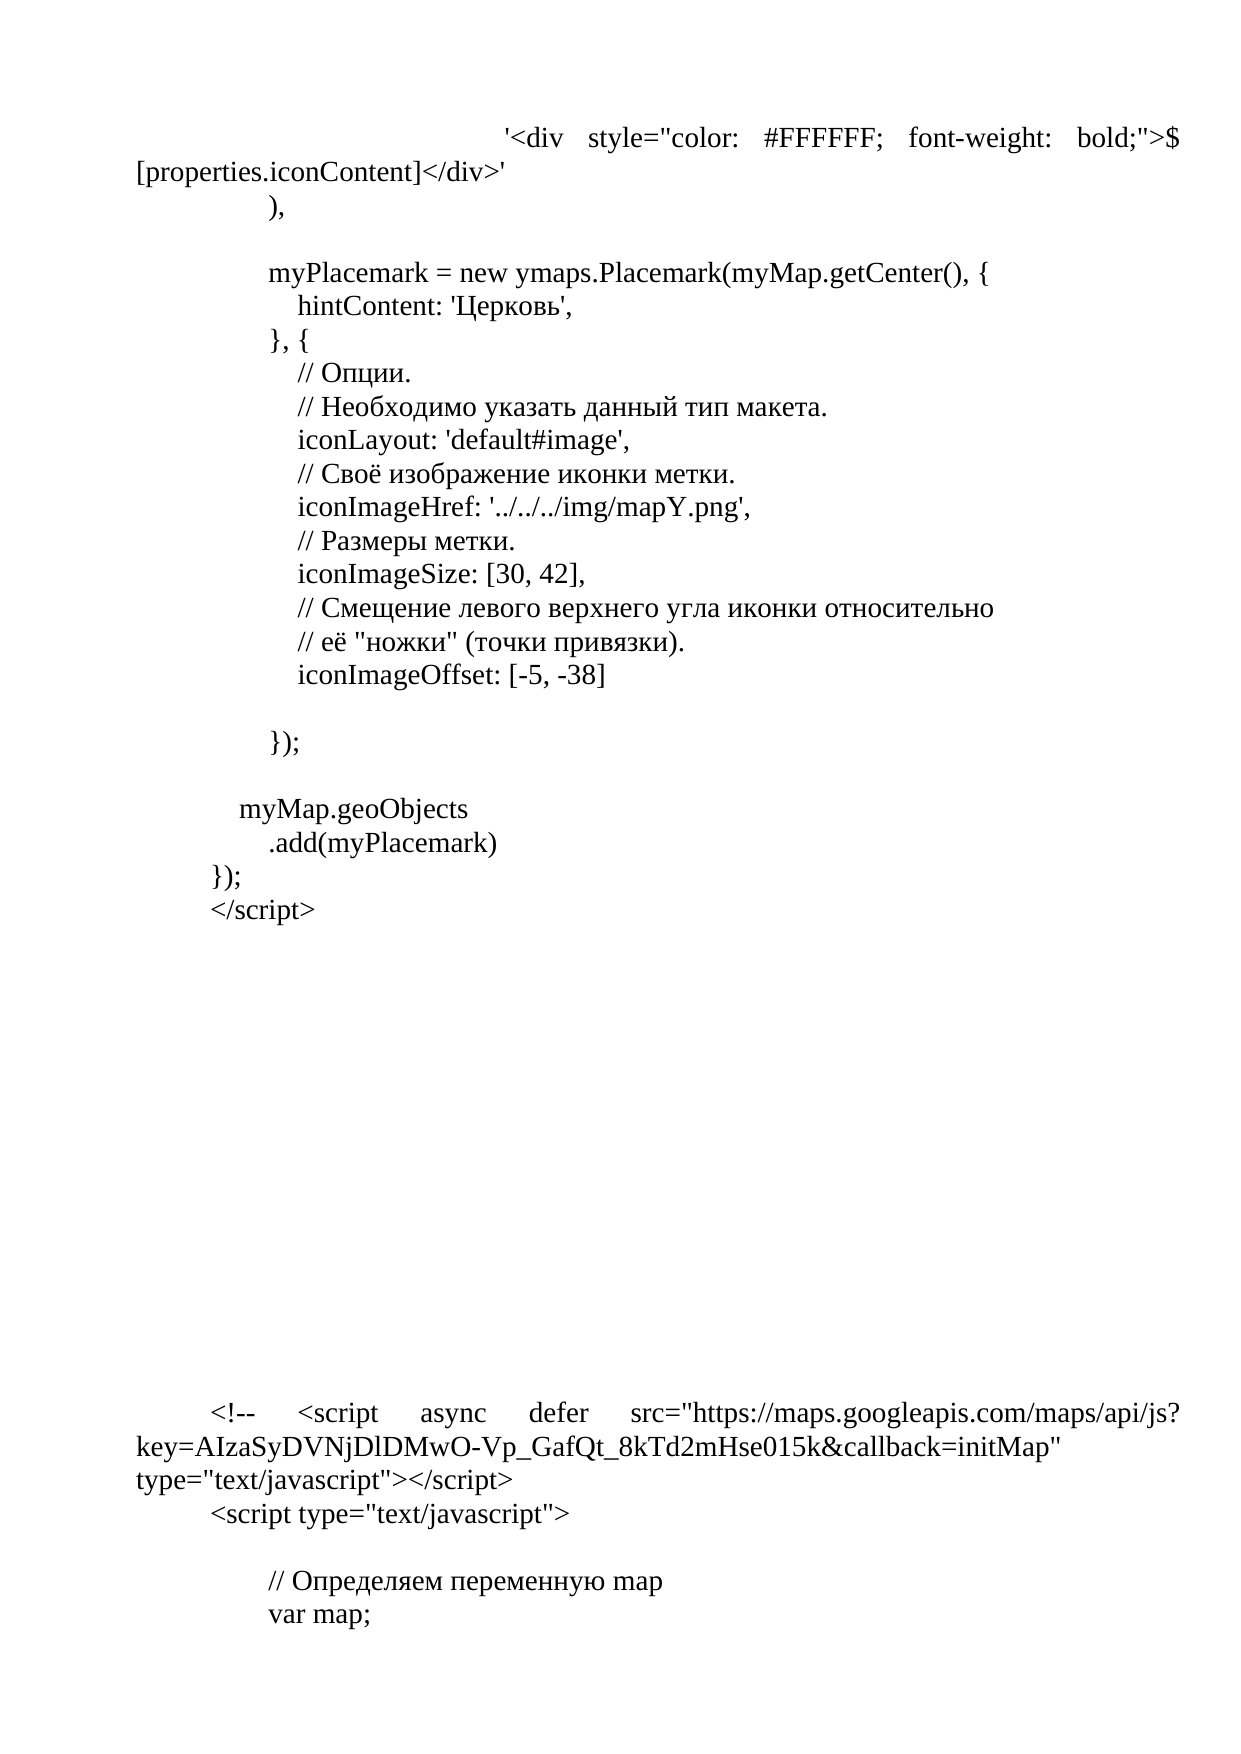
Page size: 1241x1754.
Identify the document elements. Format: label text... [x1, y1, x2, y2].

text // Смещение левого верхнего угла иконки относительно [136, 590, 1181, 624]
text </script> [136, 892, 1181, 926]
text }); [136, 724, 1181, 758]
text ), [136, 188, 1181, 221]
text <!-- <script async defer src="https://maps.googleapis.com/maps/api/js?key=AIzaSyDVNjDlDMwO-Vp_GafQt_8kTd2mHse015k&callback=initMap" type="text/javascript"></script> [136, 1395, 1181, 1496]
text }, { [136, 322, 1181, 355]
text hintContent: 'Церковь', [136, 288, 1181, 322]
text var map; [136, 1596, 1181, 1630]
text // Размеры метки. [136, 523, 1181, 557]
text '<div style="color: #FFFFFF; font-weight: bold;">$[properties.iconContent]</div>' [136, 121, 1181, 188]
text iconImageOffset: [-5, -38] [136, 657, 1181, 691]
text // её "ножки" (точки привязки). [136, 624, 1181, 657]
text // Своё изображение иконки метки. [136, 456, 1181, 489]
text myMap.geoObjects [136, 791, 1181, 825]
text iconImageSize: [30, 42], [136, 557, 1181, 590]
text .add(myPlacemark) [136, 825, 1181, 858]
text myPlacemark = new ymaps.Placemark(myMap.getCenter(), { [136, 255, 1181, 288]
text }); [136, 858, 1181, 892]
text // Определяем переменную map [136, 1563, 1181, 1596]
text // Необходимо указать данный тип макета. [136, 389, 1181, 422]
text // Опции. [136, 355, 1181, 389]
text iconLayout: 'default#image', [136, 422, 1181, 456]
text <script type="text/javascript"> [136, 1496, 1181, 1529]
text iconImageHref: '../../../img/mapY.png', [136, 489, 1181, 523]
